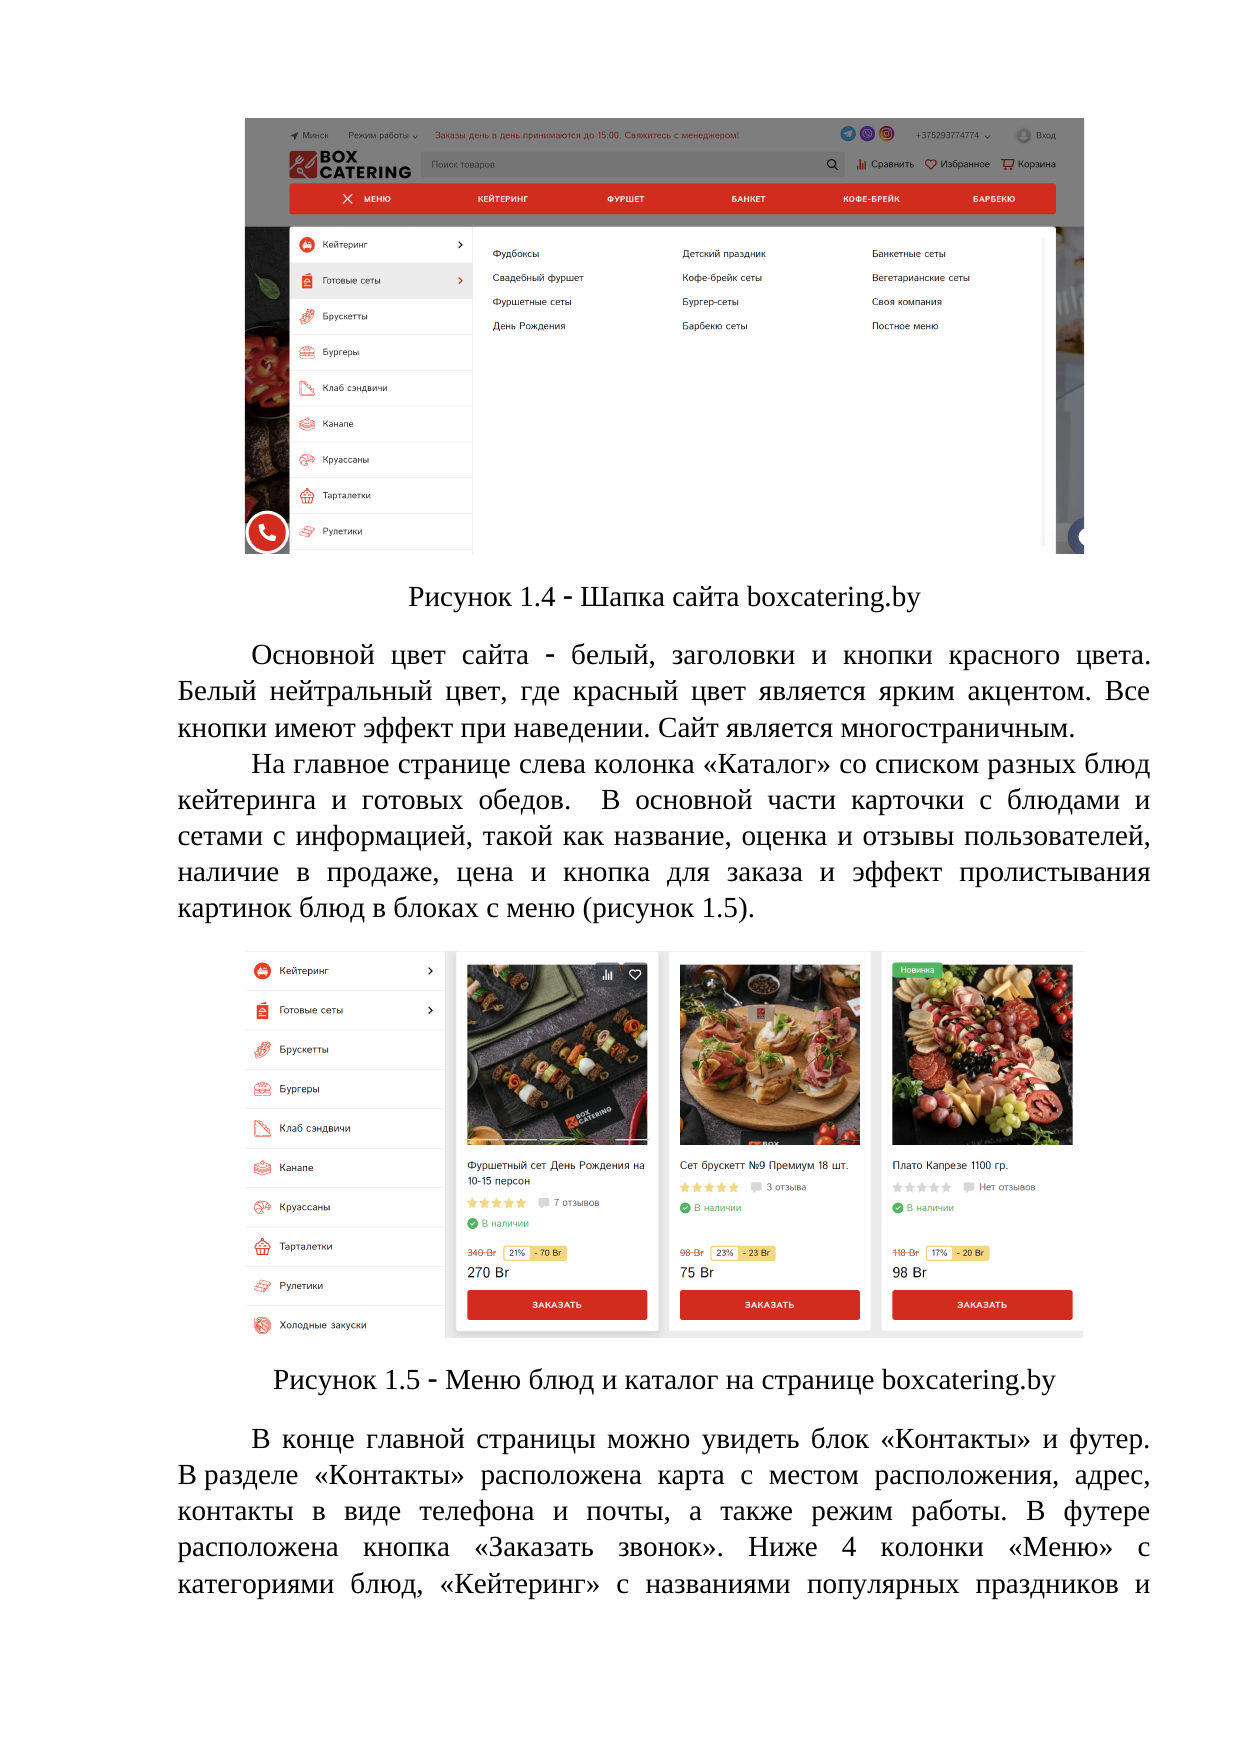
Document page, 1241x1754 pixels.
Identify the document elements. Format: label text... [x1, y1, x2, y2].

text Основной цвет сайта белый, заголовки и кнопки красного цвета. Белый нейтральный цвет, где красный цвет является ярким акцентом. Все кнопки имеют эффект при наведении. Сайт является многостраничным. [177, 637, 1152, 743]
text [177, 1421, 1152, 1599]
text Рисунок 1.4 Шапка сайта boxcatering.by [177, 579, 1152, 612]
picture [244, 118, 1085, 554]
picture [245, 951, 1084, 1338]
text На главное странице слева колонка «Каталог» со списком разных блюд кейтеринга и готовых обедов. В основной части карточки с блюдами и сетами с информацией, такой как название, оценка и отзывы пользователей, наличие в продаже, цена и кнопка для заказа и эффект пролистывания картинок блюд в блоках с меню (рисунок 1.5). [177, 746, 1152, 924]
text Рисунок 1.5 Меню блюд и каталог на странице boxcatering.by [177, 1362, 1152, 1396]
